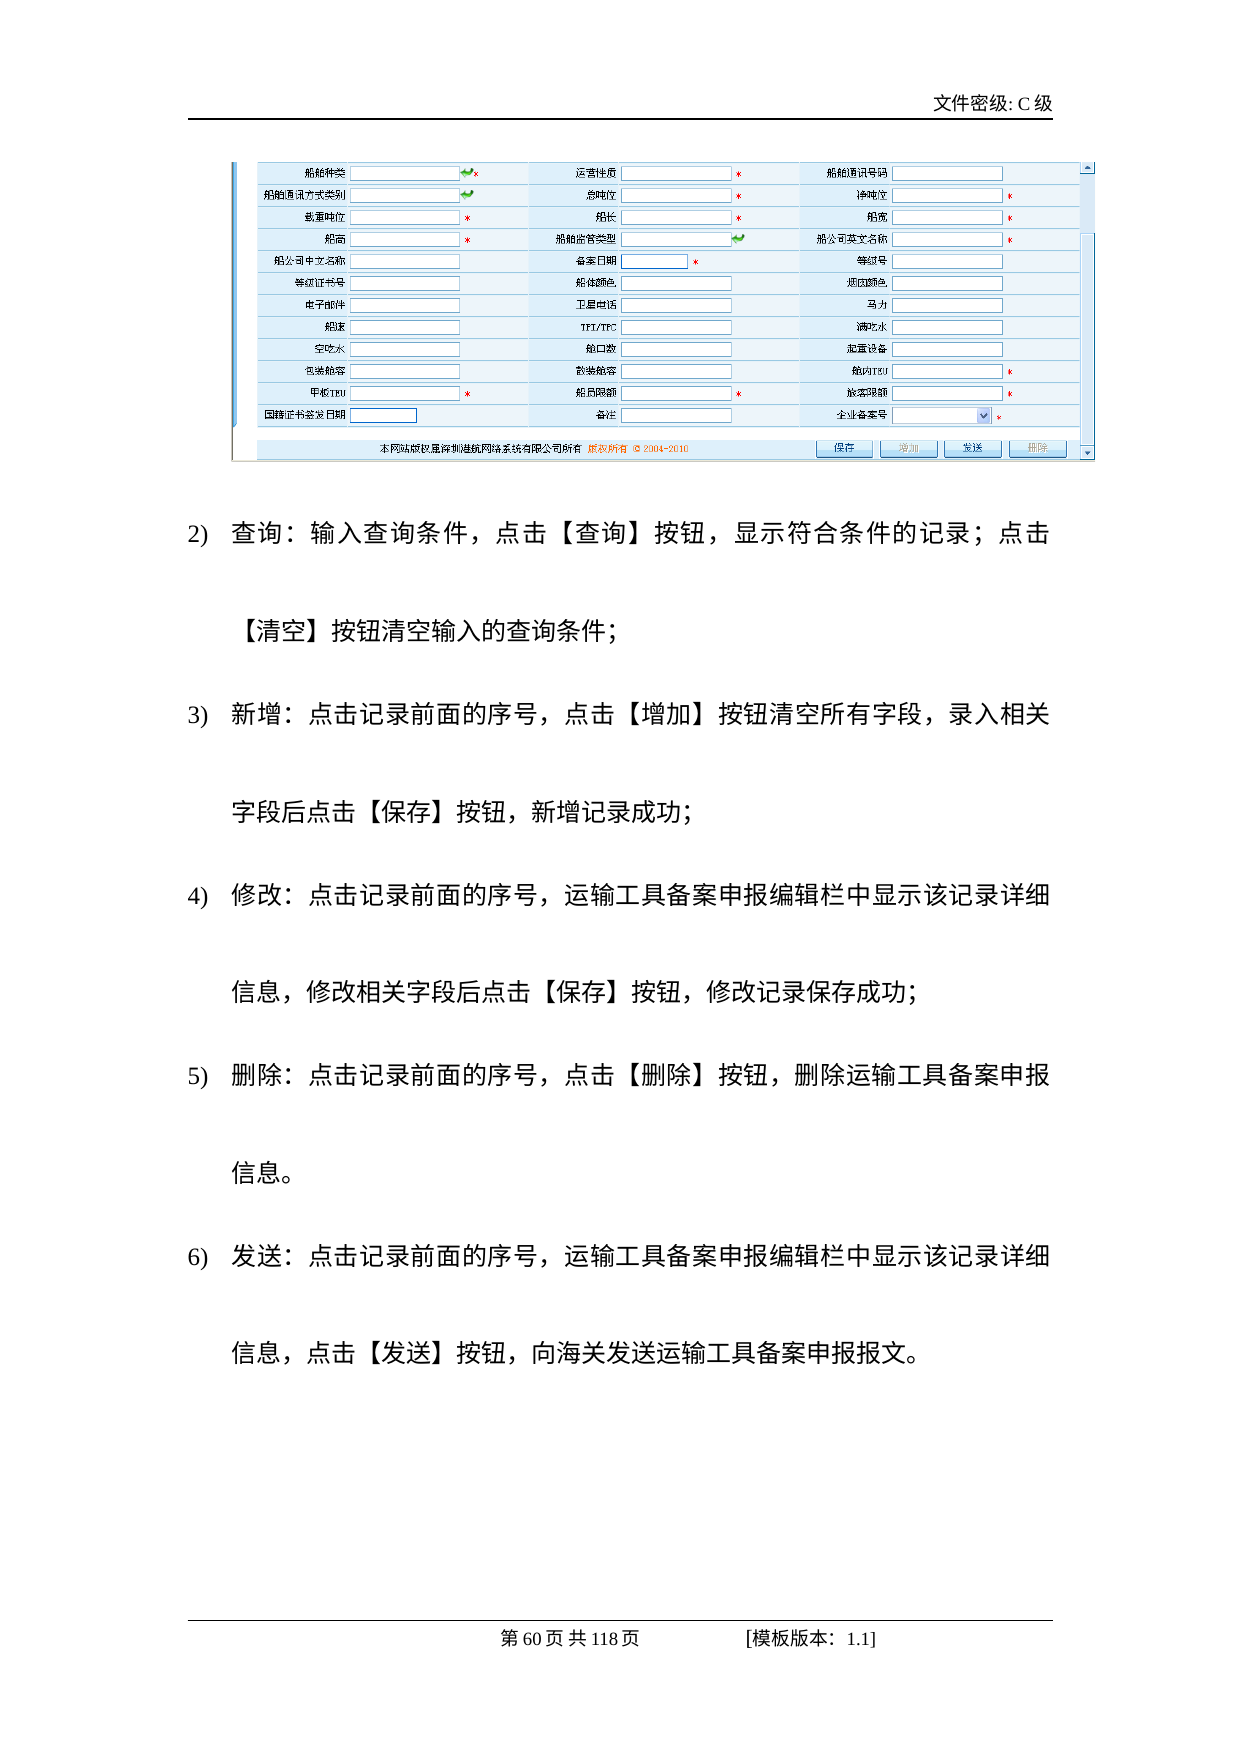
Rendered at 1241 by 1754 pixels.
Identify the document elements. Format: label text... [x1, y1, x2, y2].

list 查询：输入查询条件，点击【查询】按钮，显示符合条件的记录；点击【清空】按钮清空输入的查询条件； [187, 499, 1053, 662]
list 新增：点击记录前面的序号，点击【增加】按钮清空所有字段，录入相关字段后点击【保存】按钮，新增记录成功； [187, 680, 1053, 843]
picture [231, 162, 1096, 462]
list 修改：点击记录前面的序号，运输工具备案申报编辑栏中显示该记录详细信息，修改相关字段后点击【保存】按钮，修改记录保存成功； [187, 861, 1053, 1023]
list 发送：点击记录前面的序号，运输工具备案申报编辑栏中显示该记录详细信息，点击【发送】按钮，向海关发送运输工具备案申报报文。 [187, 1222, 1053, 1384]
list 删除：点击记录前面的序号，点击【删除】按钮，删除运输工具备案申报信息。 [187, 1041, 1053, 1204]
